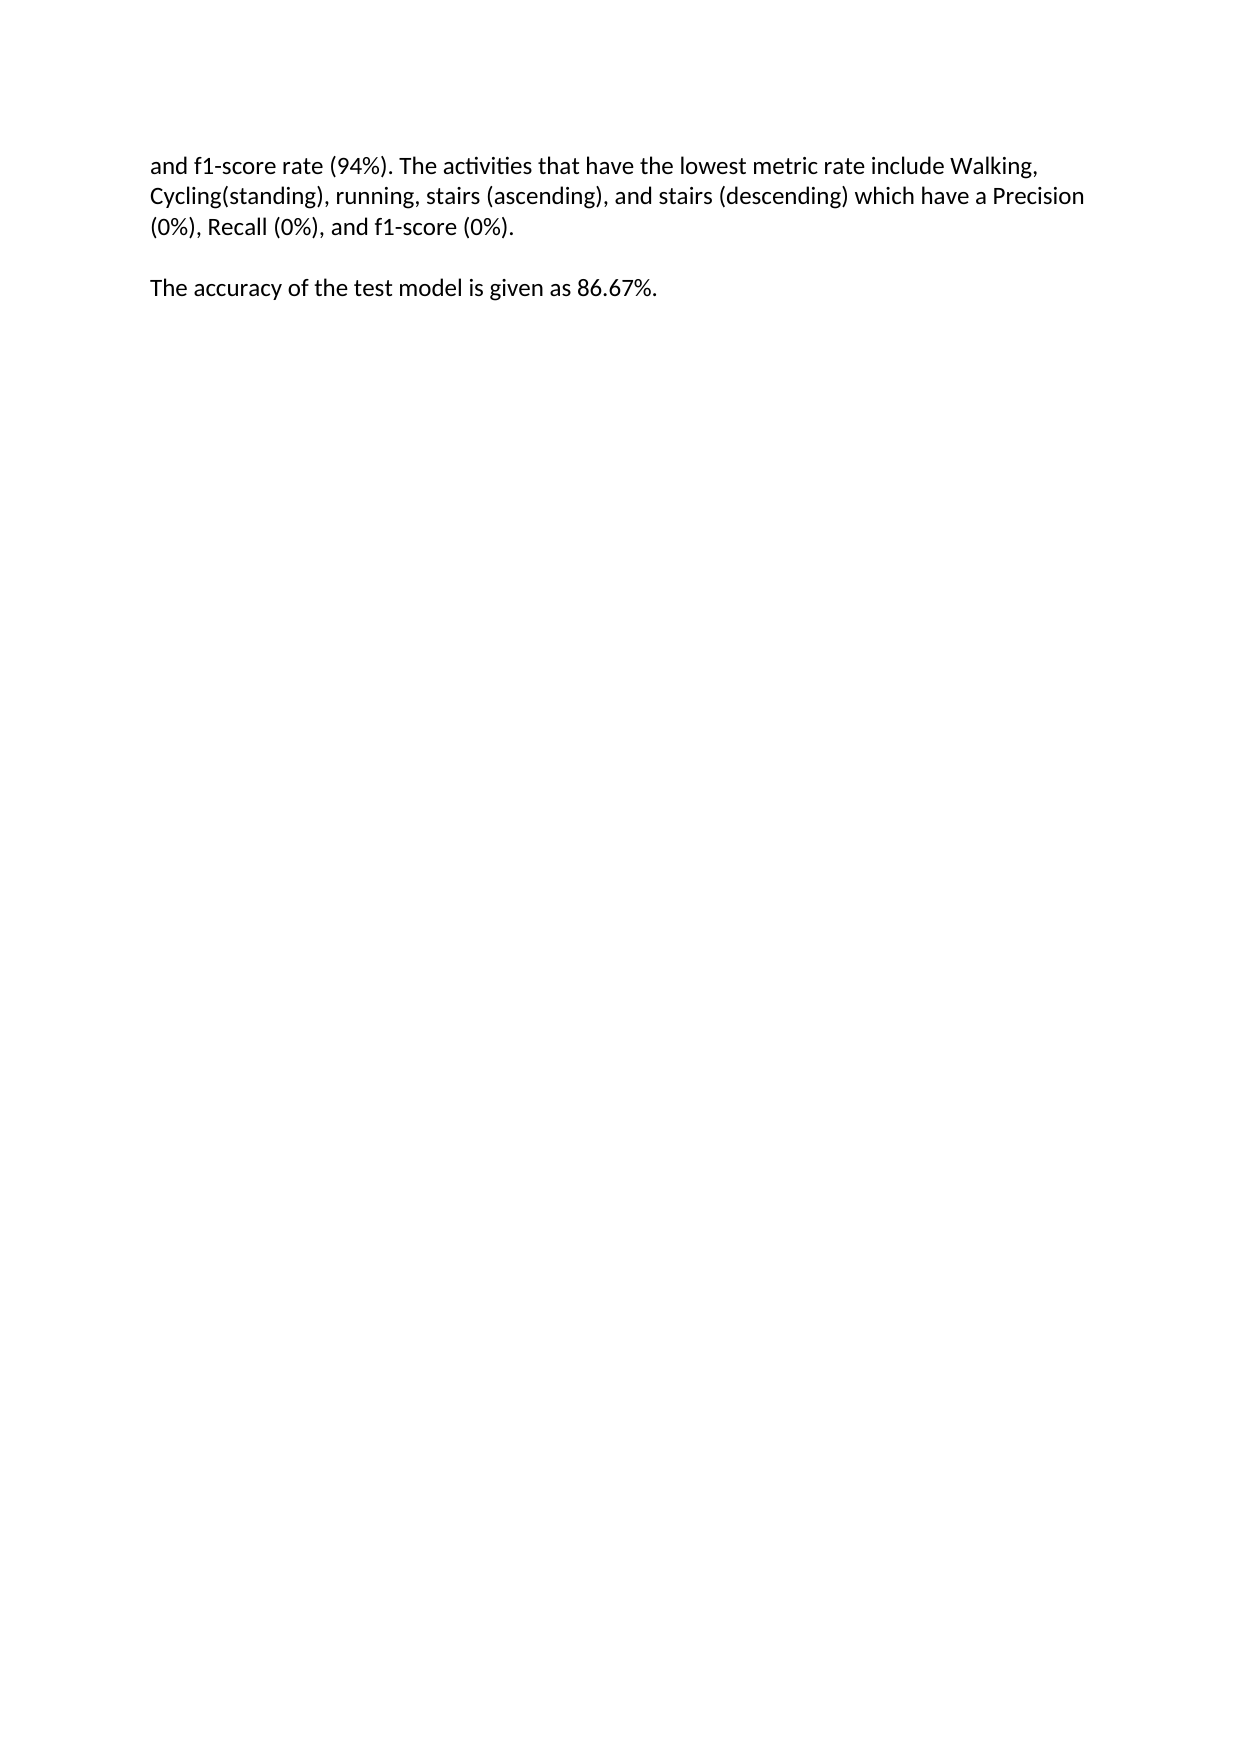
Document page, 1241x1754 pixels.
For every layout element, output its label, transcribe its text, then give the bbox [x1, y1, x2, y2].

text The accuracy of the test model is given as 86.67%. [150, 272, 1090, 303]
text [150, 150, 1090, 242]
